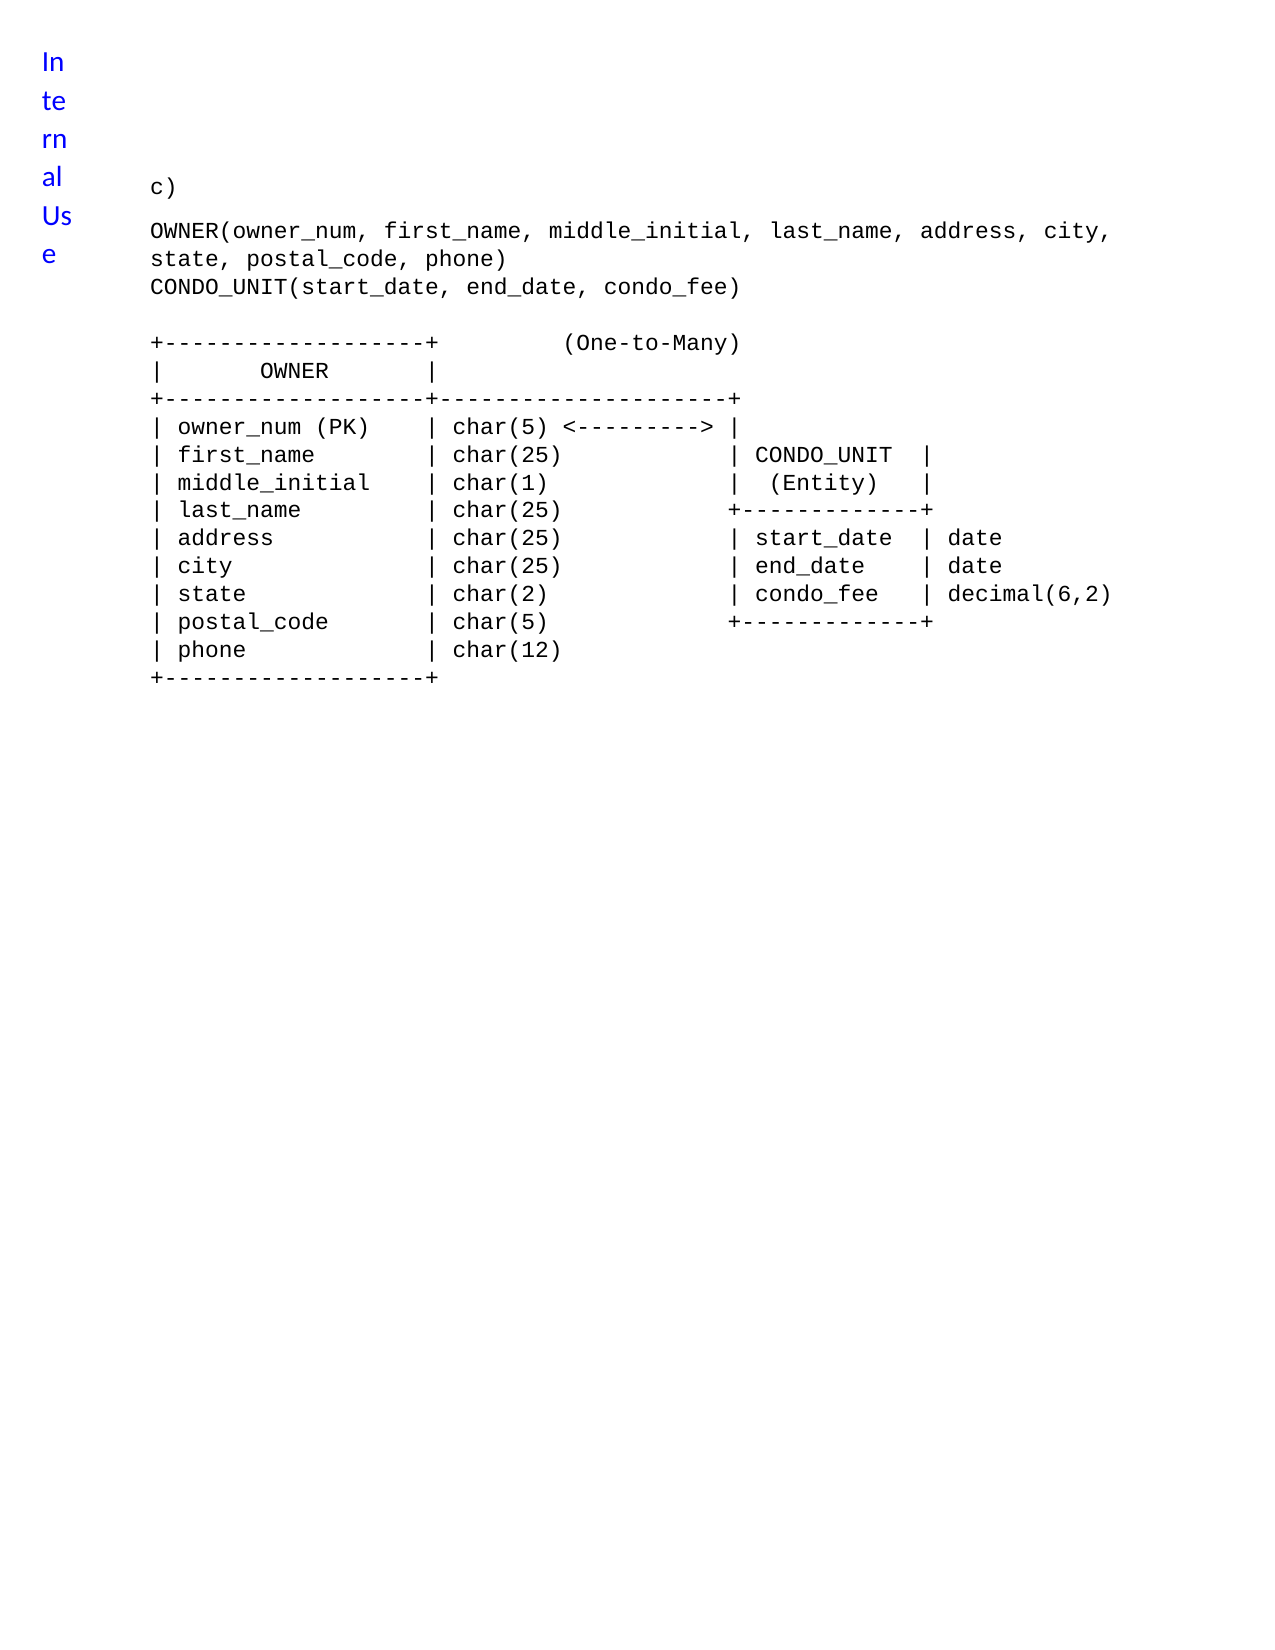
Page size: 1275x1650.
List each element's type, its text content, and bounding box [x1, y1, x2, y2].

text CONDO_UNIT(start_date, end_date, condo_fee) [150, 275, 1125, 301]
text +-------------------+---------------------+ [150, 387, 1125, 413]
text | first_name | char(25) | CONDO_UNIT | [150, 443, 1125, 469]
text | owner_num (PK) | char(5) <---------> | [150, 415, 1125, 441]
text | state | char(2) | condo_fee | decimal(6,2) [150, 582, 1125, 608]
text | address | char(25) | start_date | date [150, 527, 1125, 553]
text | phone | char(12) [150, 638, 1125, 664]
text | middle_initial | char(1) | (Entity) | [150, 471, 1125, 497]
text +-------------------+ (One-to-Many) [150, 331, 1125, 357]
text +-------------------+ [150, 666, 1125, 692]
text | city | char(25) | end_date | date [150, 554, 1125, 581]
text | last_name | char(25) +-------------+ [150, 499, 1125, 525]
text c) [150, 175, 1125, 201]
text | OWNER | [150, 359, 1125, 385]
text OWNER(owner_num, first_name, middle_initial, last_name, address, city, state, postal_code, phone) [150, 219, 1125, 273]
text | postal_code | char(5) +-------------+ [150, 610, 1125, 636]
